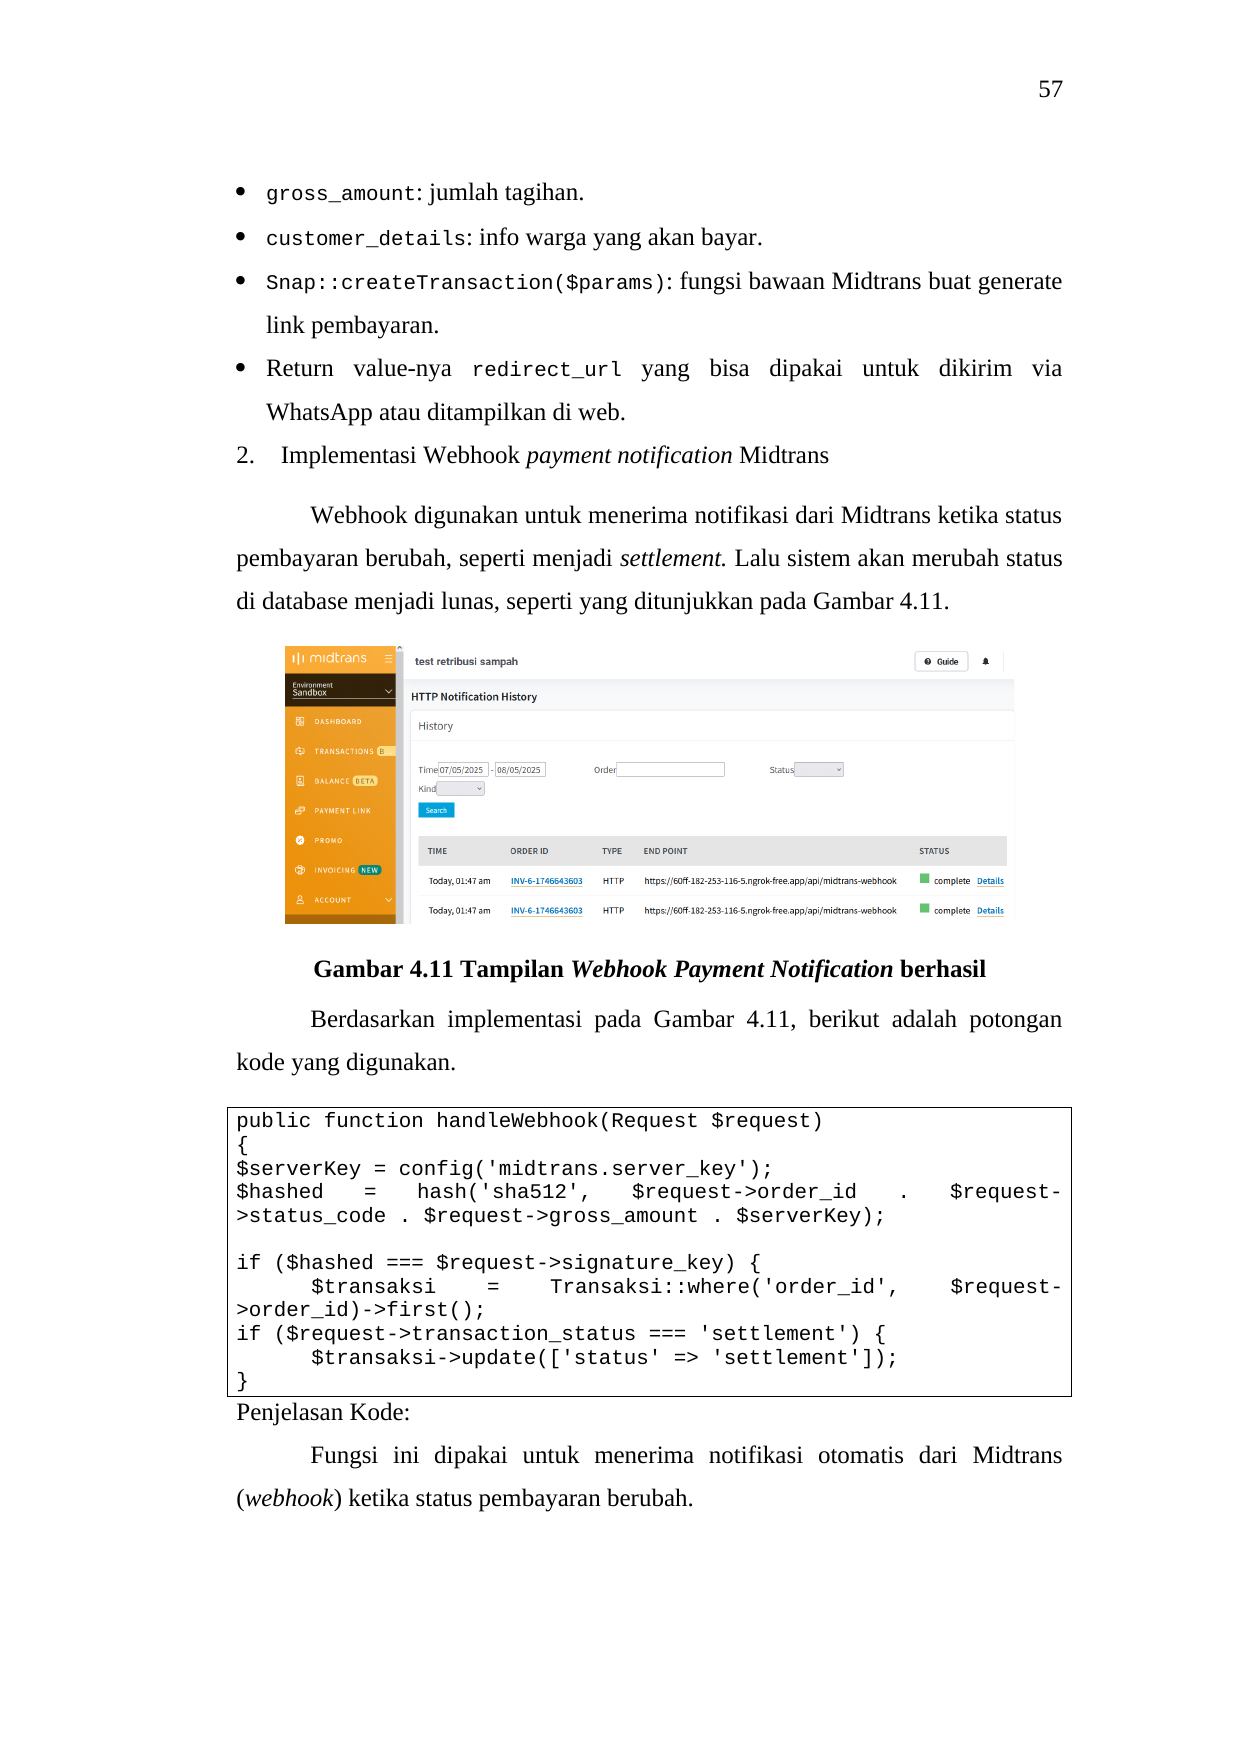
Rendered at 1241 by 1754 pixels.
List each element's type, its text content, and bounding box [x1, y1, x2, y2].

picture [285, 646, 1015, 924]
list Return value-nya redirect_url yang bisa dipakai untuk dikirim via WhatsApp atau ditampilkan di web. [236, 353, 1063, 426]
text { [236, 1134, 1063, 1157]
text Berdasarkan implementasi pada Gambar 4.11, berikut adalah potongan kode yang digunakan. [236, 1004, 1063, 1076]
text Penjelasan Kode: [236, 1397, 1063, 1426]
text if ($request->transaction_status === 'settlement') { [236, 1323, 1063, 1347]
list Snap::createTransaction($params): fungsi bawaan Midtrans buat generate link pembayaran. [236, 266, 1063, 339]
text $hashed = hash('sha512', $request->order_id . $request->status_code . $request->gross_amount . $serverKey); [236, 1181, 1063, 1228]
list Implementasi Webhook payment notification Midtrans [236, 440, 1063, 469]
text Webhook digunakan untuk menerima notifikasi dari Midtrans ketika status pembayaran berubah, seperti menjadi settlement. Lalu sistem akan merubah status di database menjadi lunas, seperti yang ditunjukkan pada Gambar 4.11. [236, 500, 1063, 615]
text $transaksi->update(['status' => 'settlement']); [236, 1347, 1063, 1367]
text } [228, 1367, 1071, 1396]
text $transaksi = Transaksi::where('order_id', $request->order_id)->first(); [236, 1276, 1063, 1323]
text Fungsi ini dipakai untuk menerima notifikasi otomatis dari Midtrans (webhook) ketika status pembayaran berubah. [236, 1440, 1063, 1512]
text Gambar 4.11 Tampilan Webhook Payment Notification berhasil [236, 954, 1063, 983]
text if ($hashed === $request->signature_key) { [236, 1252, 1063, 1276]
list customer_details: info warga yang akan bayar. [236, 222, 1063, 251]
list gross_amount: jumlah tagihan. [236, 177, 1063, 207]
text public function handleWebhook(Request $request) [228, 1108, 1071, 1134]
text $serverKey = config('midtrans.server_key'); [236, 1157, 1063, 1181]
